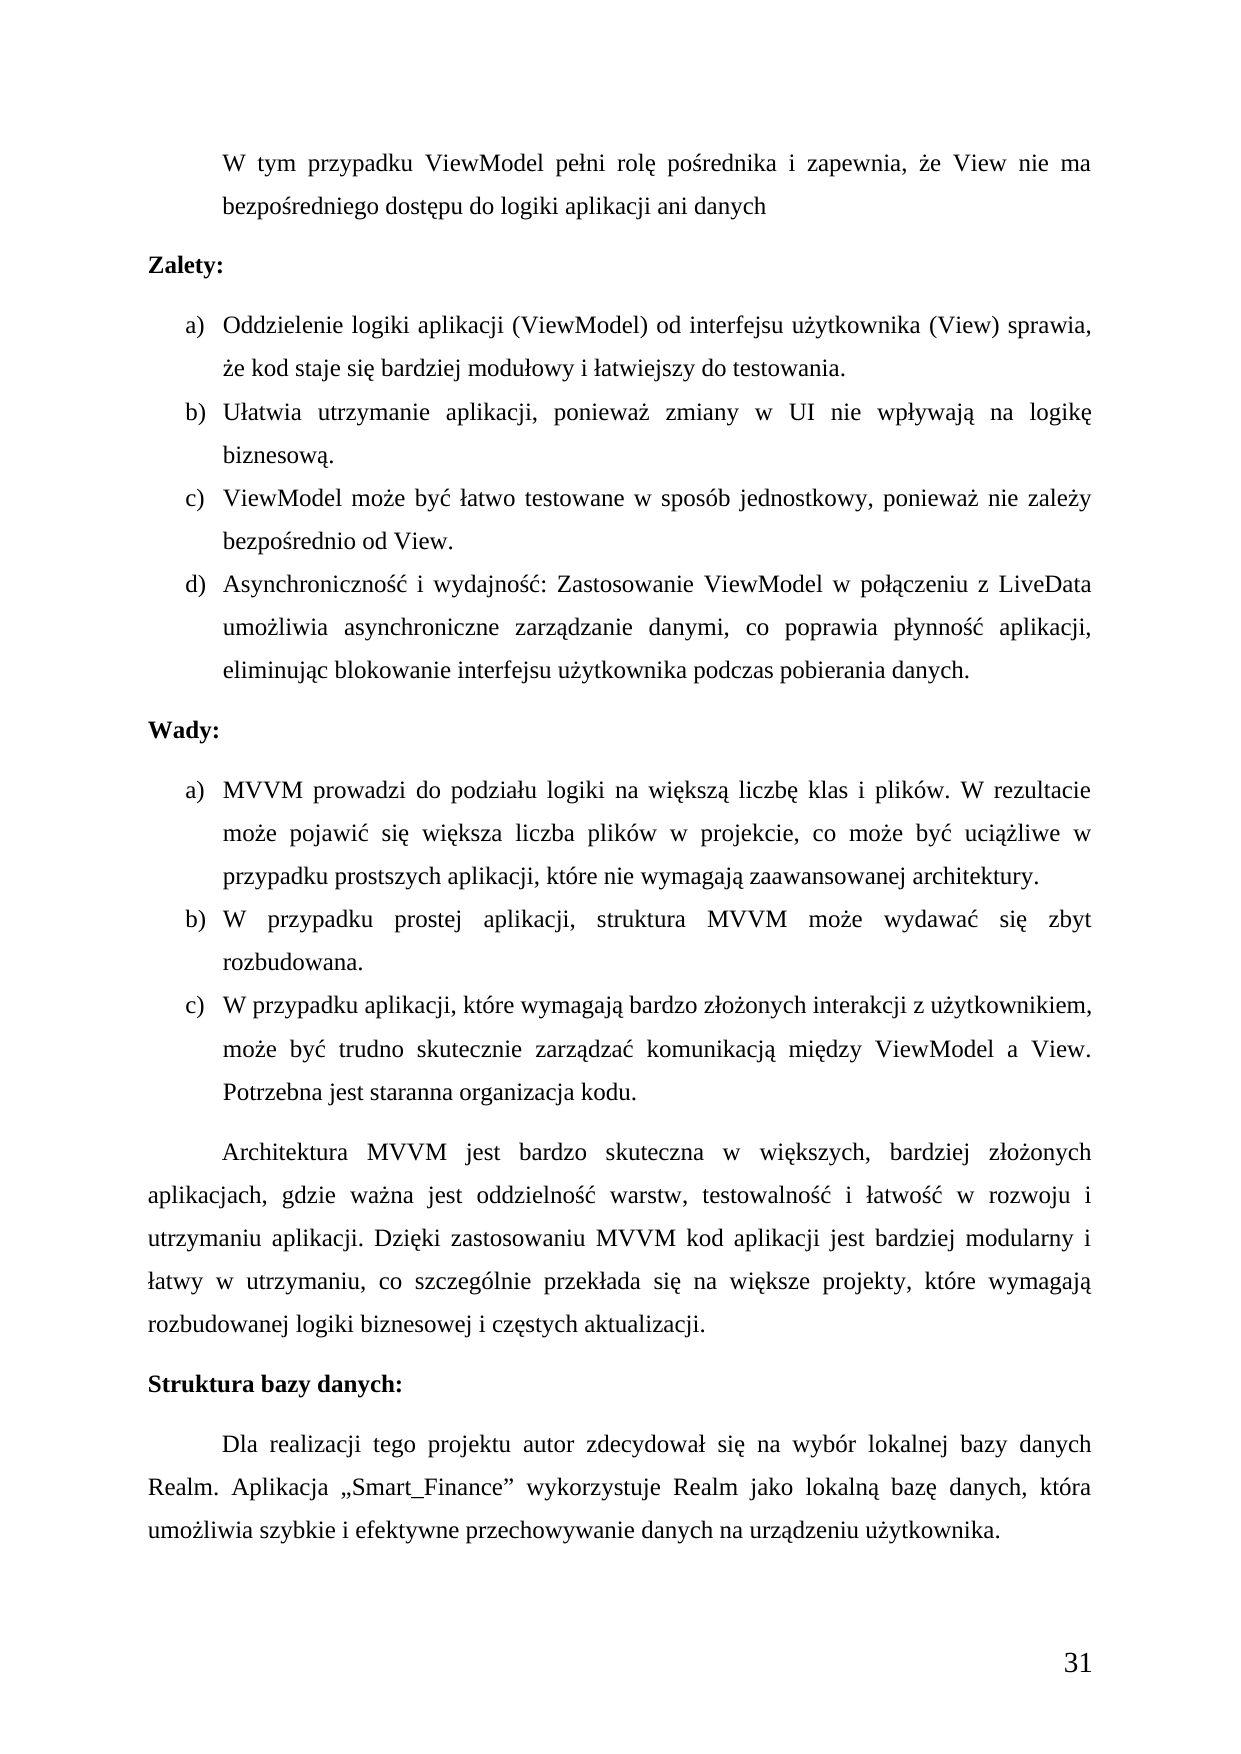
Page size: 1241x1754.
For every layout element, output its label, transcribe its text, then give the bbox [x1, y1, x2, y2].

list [185, 148, 1092, 219]
text Wady: [148, 715, 1092, 744]
list ViewModel może być łatwo testowane w sposób jednostkowy, ponieważ nie zależy bezpośrednio od View. [185, 483, 1092, 555]
list Asynchroniczność i wydajność: Zastosowanie ViewModel w połączeniu z LiveData umożliwia asynchroniczne zarządzanie danymi, co poprawia płynność aplikacji, eliminując blokowanie interfejsu użytkownika podczas pobierania danych. [185, 569, 1092, 684]
list MVVM prowadzi do podziału logiki na większą liczbę klas i plików. W rezultacie może pojawić się większa liczba plików w projekcie, co może być uciążliwe w przypadku prostszych aplikacji, które nie wymagają zaawansowanej architektury. [185, 775, 1092, 890]
text Dla realizacji tego projektu autor zdecydował się na wybór lokalnej bazy danych Realm. Aplikacja „Smart_Finance” wykorzystuje Realm jako lokalną bazę danych, która umożliwia szybkie i efektywne przechowywanie danych na urządzeniu użytkownika. [148, 1429, 1092, 1544]
list W przypadku prostej aplikacji, struktura MVVM może wydawać się zbyt rozbudowana. [185, 904, 1092, 976]
list Ułatwia utrzymanie aplikacji, ponieważ zmiany w UI nie wpływają na logikę biznesową. [185, 397, 1092, 468]
text Architektura MVVM jest bardzo skuteczna w większych, bardziej złożonych aplikacjach, gdzie ważna jest oddzielność warstw, testowalność i łatwość w rozwoju i utrzymaniu aplikacji. Dzięki zastosowaniu MVVM kod aplikacji jest bardziej modularny i łatwy w utrzymaniu, co szczególnie przekłada się na większe projekty, które wymagają rozbudowanej logiki biznesowej i częstych aktualizacji. [148, 1137, 1092, 1338]
list Oddzielenie logiki aplikacji (ViewModel) od interfejsu użytkownika (View) sprawia, że kod staje się bardziej modułowy i łatwiejszy do testowania. [185, 310, 1092, 382]
text Struktura bazy danych: [148, 1369, 1092, 1398]
text Zalety: [148, 251, 1092, 279]
list W przypadku aplikacji, które wymagają bardzo złożonych interakcji z użytkownikiem, może być trudno skutecznie zarządzać komunikacją między ViewModel a View. Potrzebna jest staranna organizacja kodu. [185, 991, 1092, 1106]
